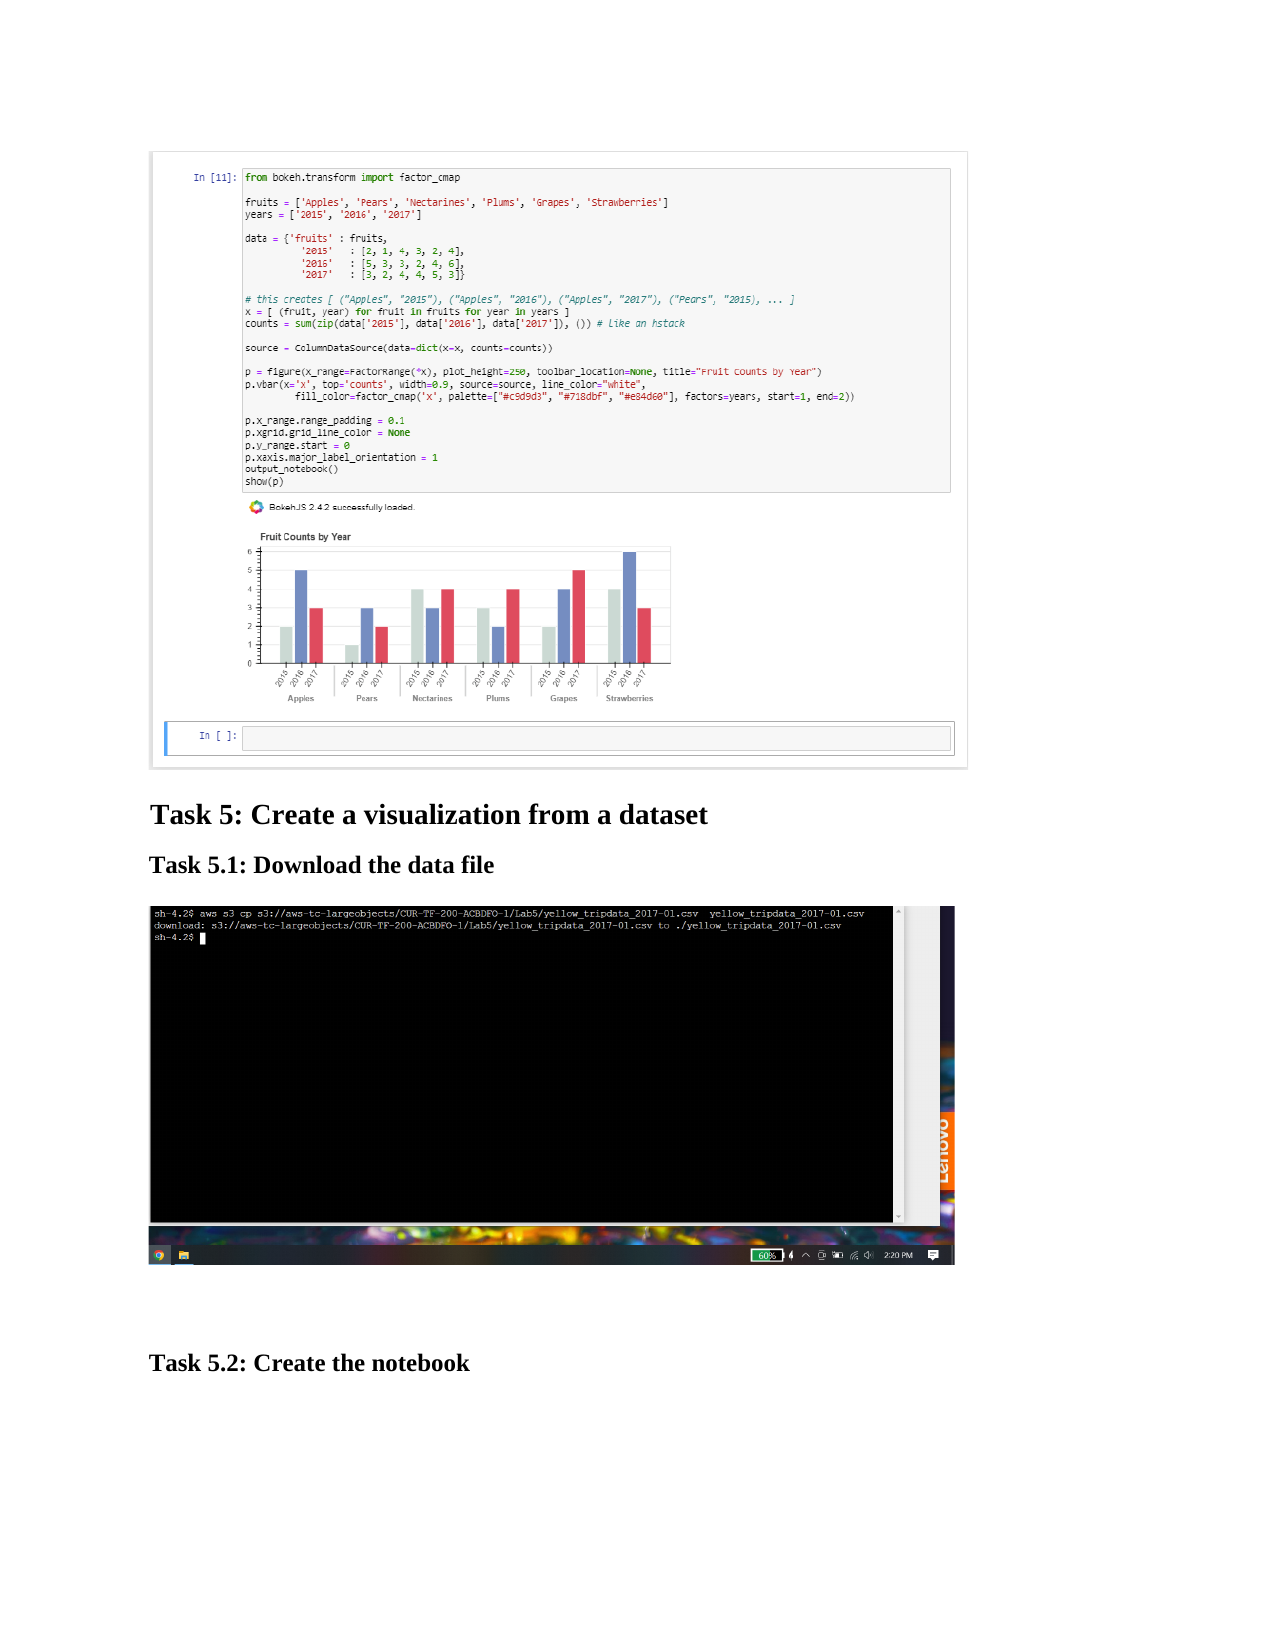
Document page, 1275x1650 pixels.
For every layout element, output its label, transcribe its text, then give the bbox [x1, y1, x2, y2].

subtitle Task 5.1: Download the data file [148, 850, 1126, 878]
subtitle Task 5: Create a visualization from a dataset [150, 797, 1126, 831]
picture [148, 151, 969, 770]
picture [148, 906, 955, 1265]
subtitle Task 5.2: Create the notebook [148, 1348, 1126, 1377]
